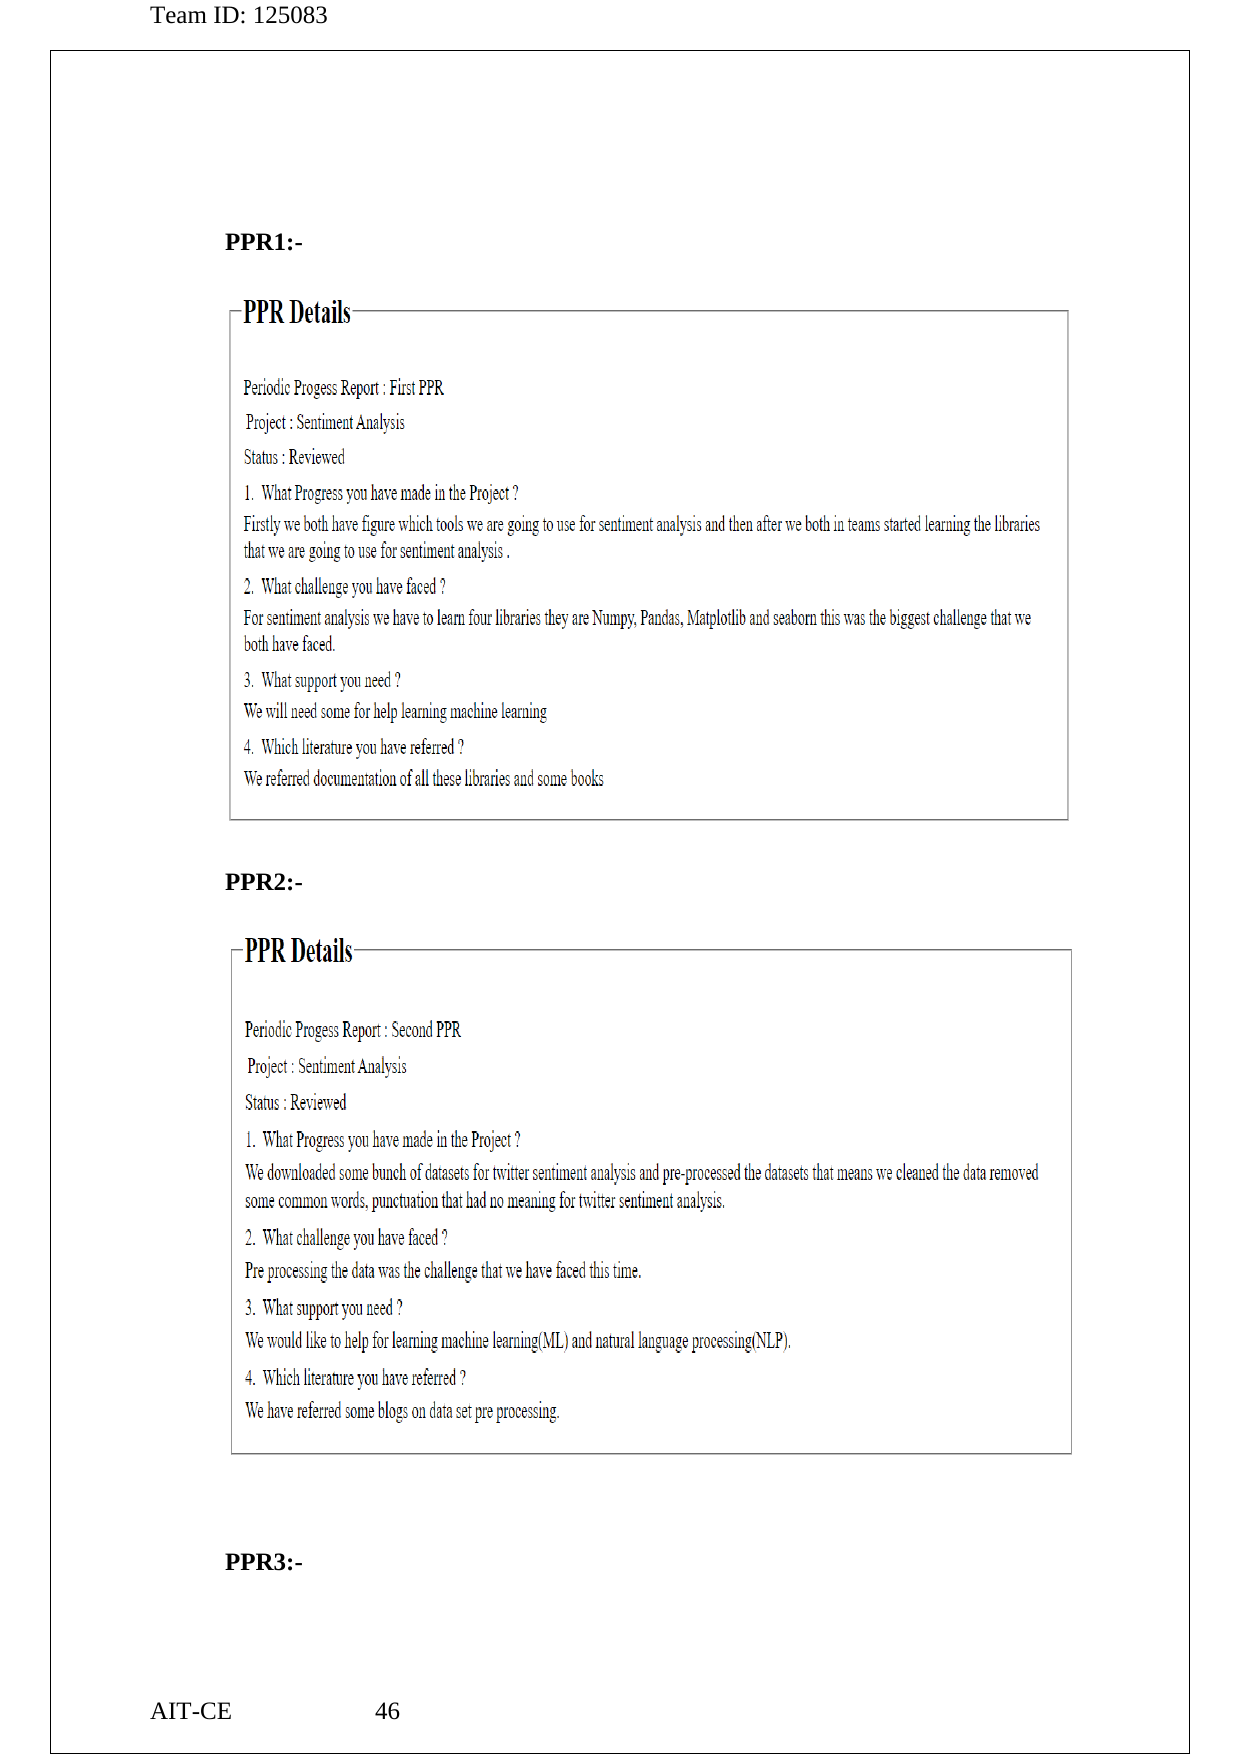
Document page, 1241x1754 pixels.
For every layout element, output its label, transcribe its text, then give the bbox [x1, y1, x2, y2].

list PPR3:- [225, 1547, 1090, 1576]
list PPR1:- [225, 227, 1090, 255]
list PPR2:- [225, 867, 1090, 896]
picture [225, 284, 1072, 830]
picture [225, 925, 1075, 1462]
